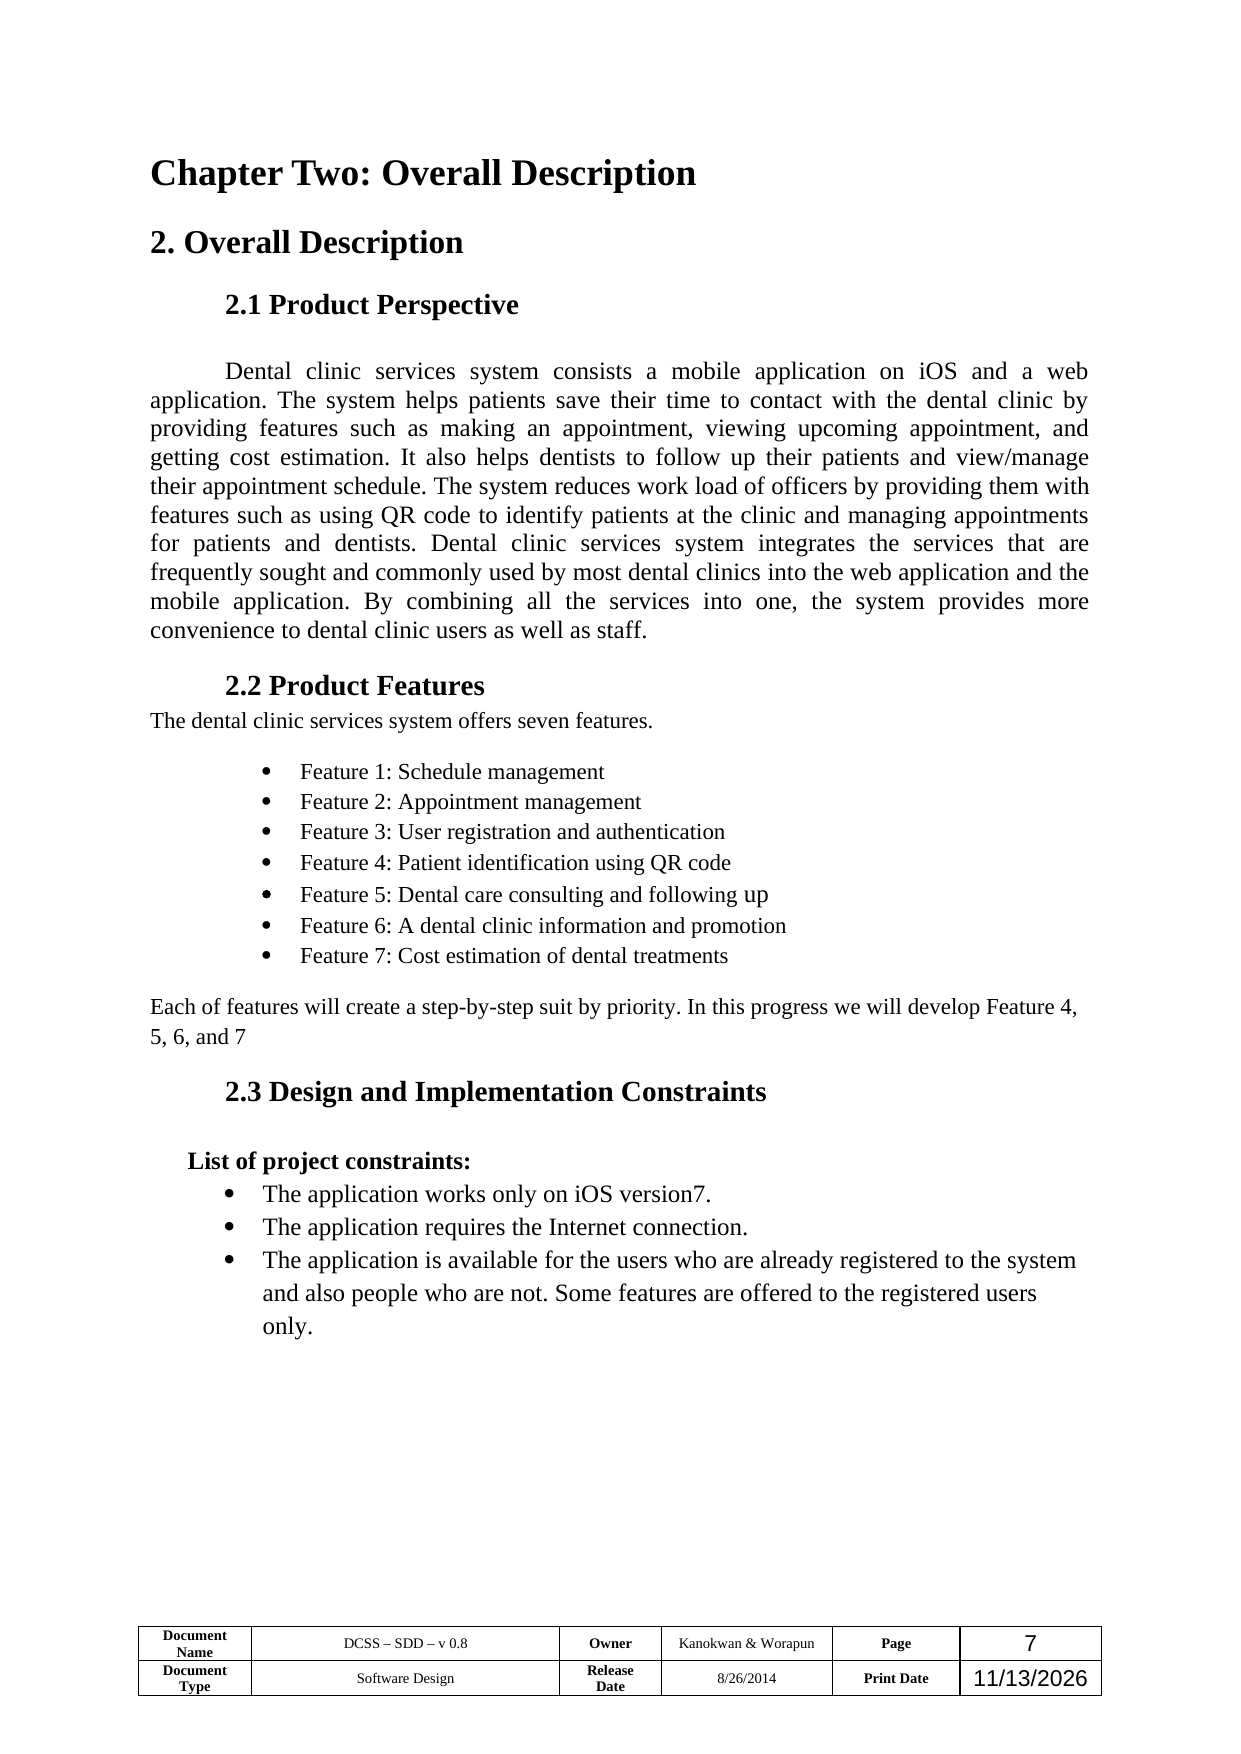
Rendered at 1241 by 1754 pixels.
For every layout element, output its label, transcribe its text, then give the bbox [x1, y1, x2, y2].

subtitle 2.1 Product Perspective [150, 287, 1090, 321]
text Dental clinic services system consists a mobile application on iOS and a web application. The system helps patients save their time to contact with the dental clinic by providing features such as making an appointment, viewing upcoming appointment, and getting cost estimation. It also helps dentists to follow up their patients and view/manage their appointment schedule. The system reduces work load of officers by providing them with features such as using QR code to identify patients at the clinic and managing appointments for patients and dentists. Dental clinic services system integrates the services that are frequently sought and commonly used by most dental clinics into the web application and the mobile application. By combining all the services into one, the system provides more convenience to dental clinic users as well as staff. [150, 356, 1090, 643]
list The application is available for the users who are already registered to the system and also people who are not. Some features are offered to the registered users only. [225, 1245, 1090, 1340]
list Feature 3: User registration and authentication [262, 818, 1090, 845]
list Feature 7: Cost estimation of dental treatments [262, 942, 1090, 968]
subtitle 2.2 Product Features [150, 668, 1090, 702]
list The application requires the Internet connection. [225, 1212, 1090, 1241]
text Each of features will create a step-by-step suit by priority. In this progress we will develop Feature 4, 5, 6, and 7 [150, 993, 1090, 1050]
list Feature 4: Patient identification using QR code [262, 849, 1090, 875]
subtitle 2. Overall Description [150, 222, 1090, 261]
list Feature 2: Appointment management [262, 788, 1090, 814]
list Feature 1: Schedule management [262, 758, 1090, 784]
list The application works only on iOS version7. [225, 1179, 1090, 1208]
list Feature 6: A dental clinic information and promotion [262, 912, 1090, 938]
subtitle Chapter Two: Overall Description [150, 150, 1090, 193]
text List of project constraints: [150, 1146, 1090, 1175]
list Feature 5: Dental care consulting and following up [262, 879, 1090, 908]
text The dental clinic services system offers seven features. [150, 707, 1090, 733]
subtitle 2.3 Design and Implementation Constraints [150, 1074, 1090, 1108]
